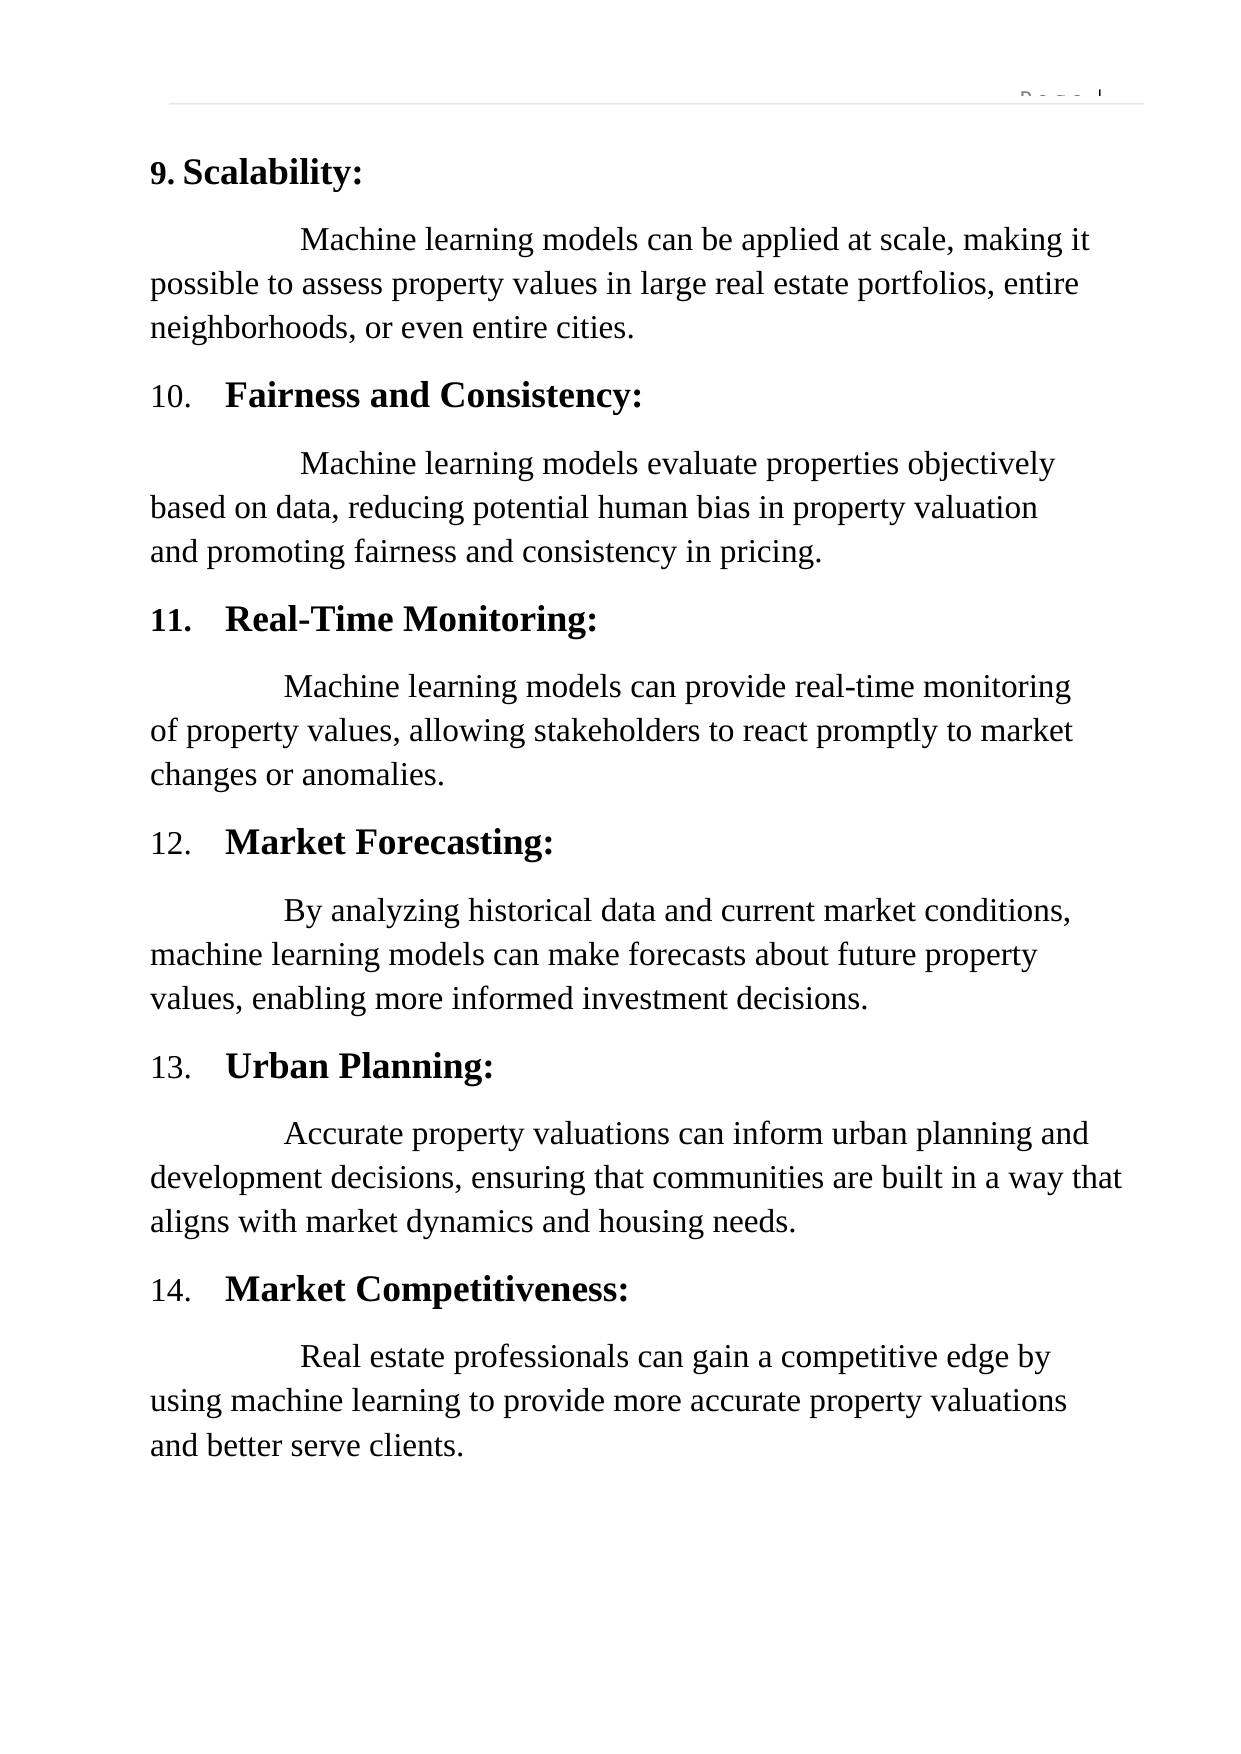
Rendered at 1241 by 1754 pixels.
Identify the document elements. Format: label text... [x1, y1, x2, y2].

text Machine learning models can provide real-time monitoring of property values, allowing stakeholders to react promptly to market changes or anomalies. [150, 667, 1084, 793]
subtitle Real-Time Monitoring: [150, 596, 1130, 639]
subtitle Fairness and Consistency: [150, 373, 1130, 416]
subtitle Scalability: [150, 149, 1130, 192]
text Machine learning models evaluate properties objectively based on data, reducing potential human bias in property valuation and promoting fairness and consistency in pricing. [150, 443, 1084, 569]
subtitle Market Forecasting: [150, 819, 1130, 863]
text Accurate property valuations can inform urban planning and development decisions, ensuring that communities are built in a way that aligns with market dynamics and housing needs. [150, 1113, 1130, 1240]
text By analyzing historical data and current market conditions, machine learning models can make forecasts about future property values, enabling more informed investment decisions. [150, 890, 1084, 1016]
text Machine learning models can be applied at scale, making it possible to assess property values in large real estate portfolios, entire neighborhoods, or even entire cities. [150, 219, 1130, 346]
subtitle Market Competitiveness: [150, 1266, 1130, 1309]
subtitle Urban Planning: [150, 1043, 1130, 1086]
text Real estate professionals can gain a competitive edge by using machine learning to provide more accurate property valuations and better serve clients. [150, 1337, 1090, 1463]
